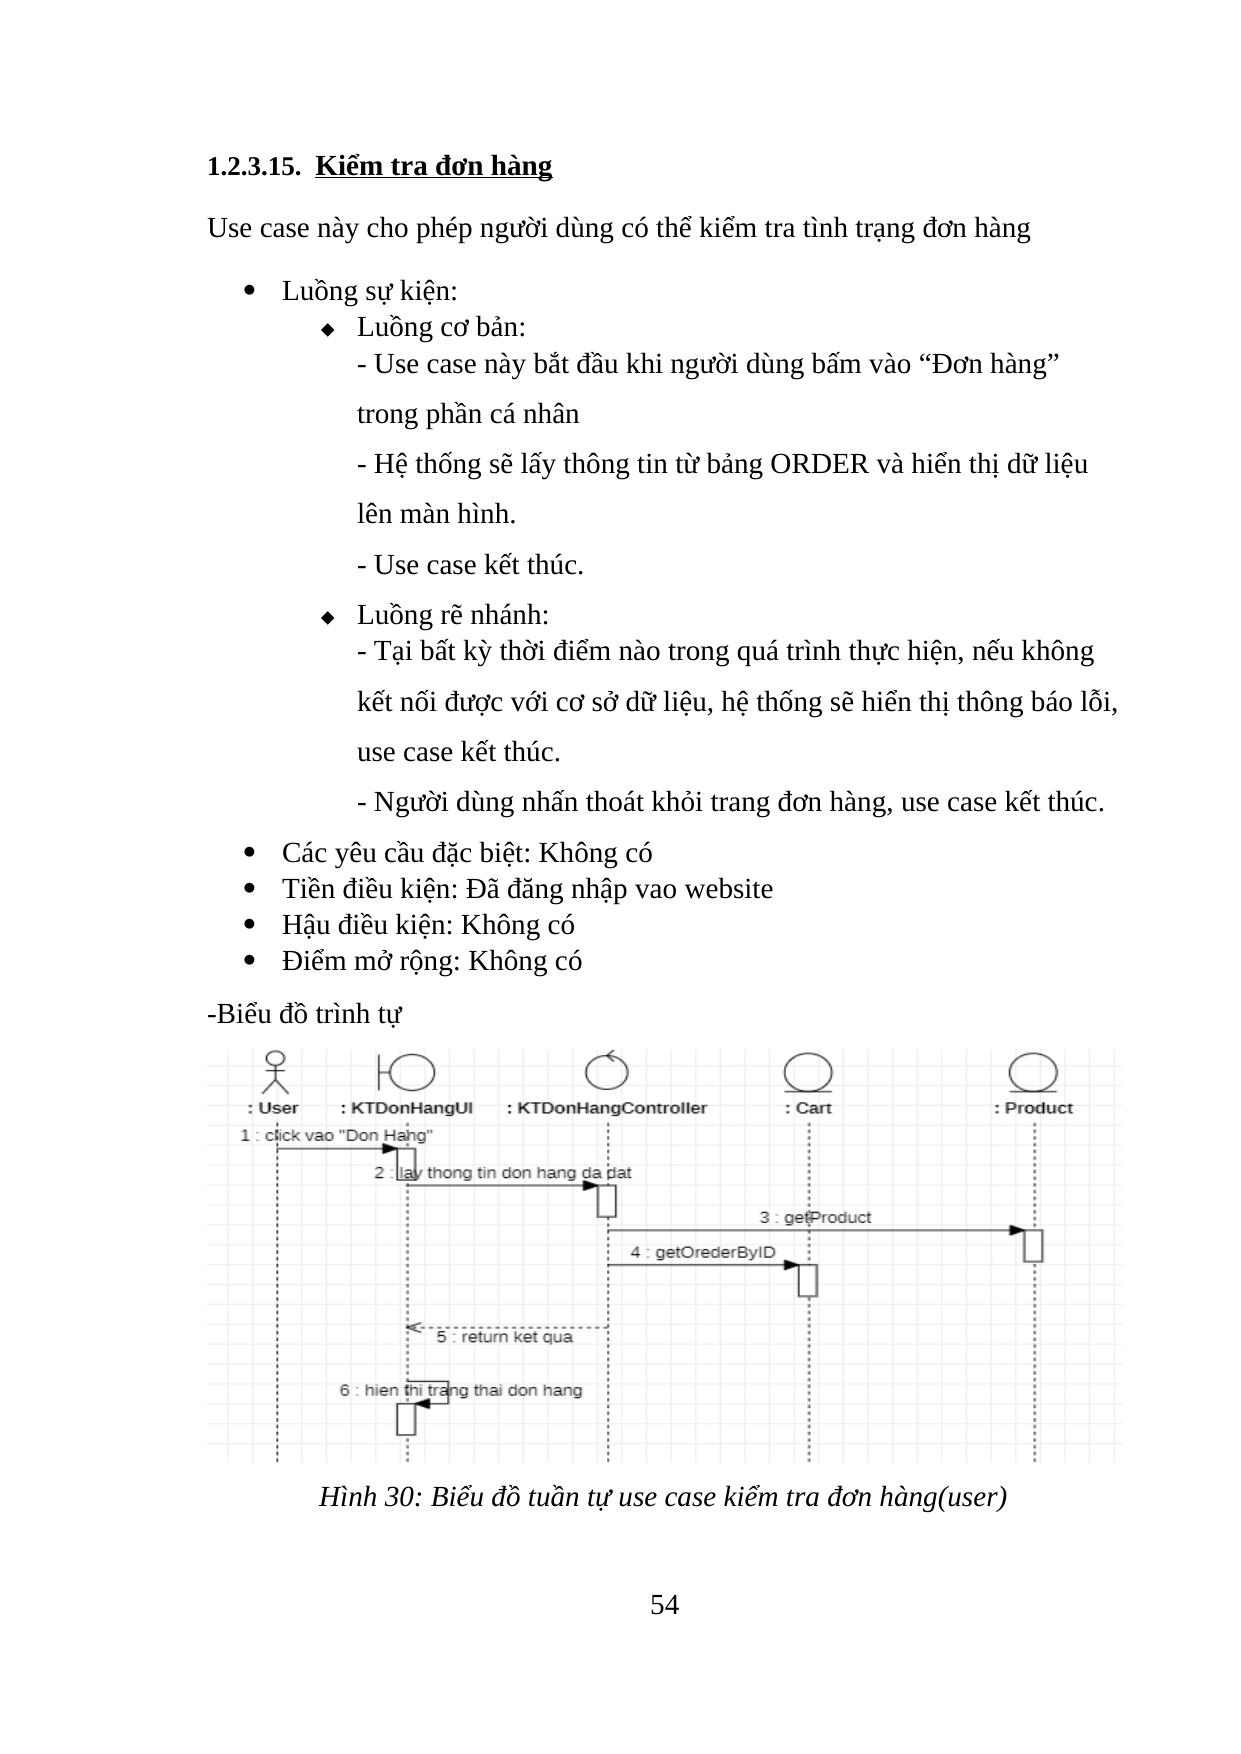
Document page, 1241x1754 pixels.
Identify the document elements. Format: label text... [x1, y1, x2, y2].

list - Người dùng nhấn thoát khỏi trang đơn hàng, use case kết thúc. [357, 784, 1122, 818]
text Use case này cho phép người dùng có thể kiểm tra tình trạng đơn hàng [207, 211, 1122, 244]
list Luồng sự kiện: [244, 273, 1122, 307]
list Luồng rẽ nhánh: [319, 597, 1122, 631]
list Tiền điều kiện: Đã đăng nhập vao website [244, 871, 1122, 904]
list Luồng cơ bản: [319, 309, 1122, 343]
subtitle Kiểm tra đơn hàng [207, 148, 1122, 181]
list - Tại bất kỳ thời điểm nào trong quá trình thực hiện, nếu không kết nối được với cơ sở dữ liệu, hệ thống sẽ hiển thị thông báo lỗi, use case kết thúc. [357, 633, 1122, 768]
list Hậu điều kiện: Không có [244, 907, 1122, 941]
text -Biểu đồ trình tự [207, 996, 1122, 1030]
list - Use case kết thúc. [357, 547, 1122, 581]
list Các yêu cầu đặc biệt: Không có [244, 835, 1122, 868]
list Điểm mở rộng: Không có [244, 943, 1122, 977]
text Hình 30: Biểu đồ tuần tự use case kiểm tra đơn hàng(user) [207, 1463, 1122, 1513]
picture [206, 1049, 1123, 1463]
list - Use case này bắt đầu khi người dùng bấm vào “Đơn hàng” trong phần cá nhân [357, 346, 1122, 429]
list - Hệ thống sẽ lấy thông tin từ bảng ORDER và hiển thị dữ liệu lên màn hình. [357, 446, 1122, 530]
